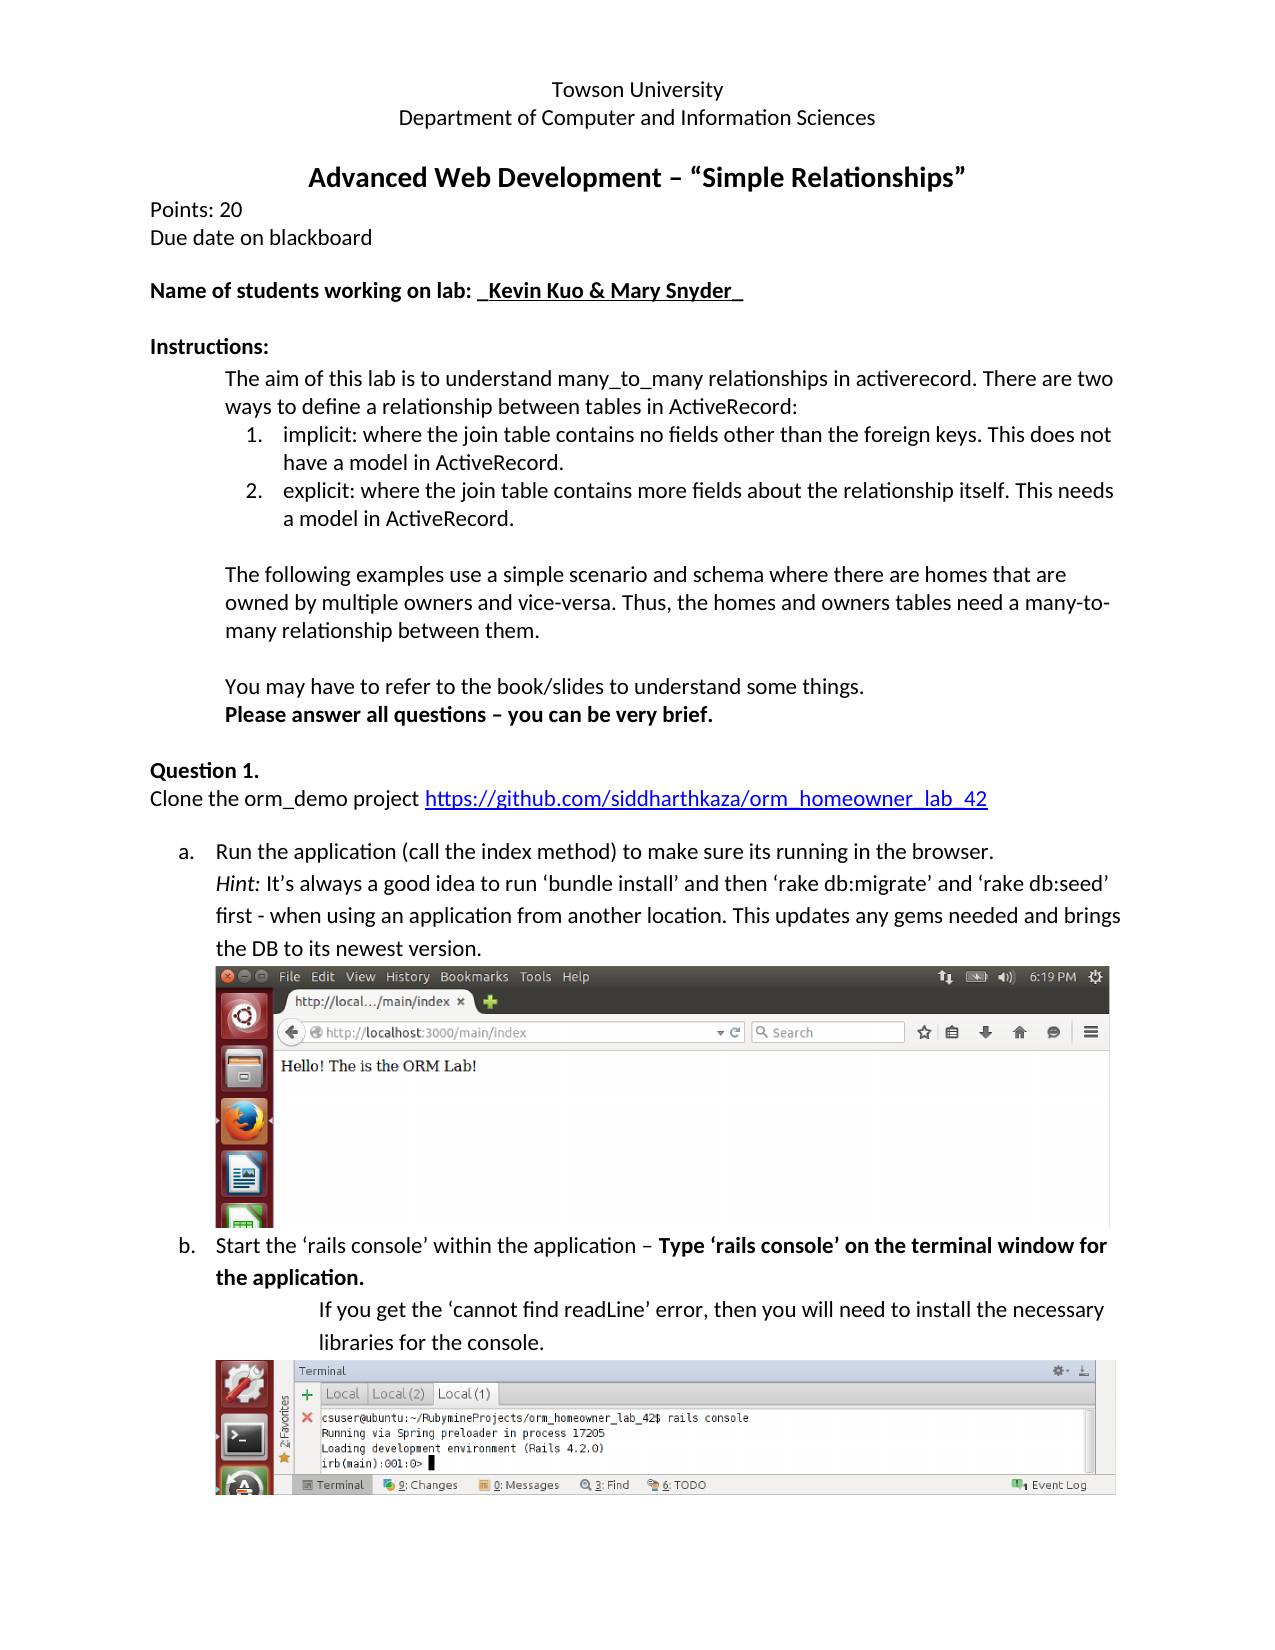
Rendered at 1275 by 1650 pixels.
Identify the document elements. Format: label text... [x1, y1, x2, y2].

text Question 1. [150, 756, 1125, 784]
list If you get the ‘cannot find readLine’ error, then you will need to install the necessary libraries for the console. [319, 1296, 1125, 1356]
list Hint: It’s always a good idea to run ‘bundle install’ and then ‘rake db:migrate’ and ‘rake db:seed’ first - when using an application from another location. This updates any gems needed and brings the DB to its newest version. [216, 869, 1125, 962]
text Due date on blackboard [150, 223, 1125, 251]
list implicit: where the join table contains no fields other than the foreign keys. This does not have a model in ActiveRecord. [245, 420, 1125, 476]
list Run the application (call the index method) to make sure its running in the browser. [178, 837, 1125, 865]
picture [215, 1360, 1116, 1495]
text The aim of this lab is to understand many_to_many relationships in activerecord. There are two ways to define a relationship between tables in ActiveRecord: [225, 364, 1125, 420]
text Advanced Web Development – “Simple Relationships” [150, 159, 1125, 195]
text Instructions: [150, 332, 1125, 360]
list Start the ‘rails console’ within the application – Type ‘rails console’ on the terminal window for the application. [178, 1231, 1125, 1291]
text Please answer all questions – you can be very brief. [225, 700, 1125, 728]
text Clone the orm_demo project https://github.com/siddharthkaza/orm_homeowner_lab_42 [150, 784, 1125, 812]
text You may have to refer to the book/slides to understand some things. [225, 672, 1125, 700]
text The following examples use a simple scenario and schema where there are homes that are owned by multiple owners and vice-versa. Thus, the homes and owners tables need a many-to-many relationship between them. [225, 560, 1125, 644]
list explicit: where the join table contains more fields about the relationship itself. This needs a model in ActiveRecord. [245, 476, 1125, 532]
text Name of students working on lab: _Kevin Kuo & Mary Snyder_ [150, 276, 1125, 304]
picture [215, 966, 1110, 1228]
text Points: 20 [150, 195, 1125, 223]
